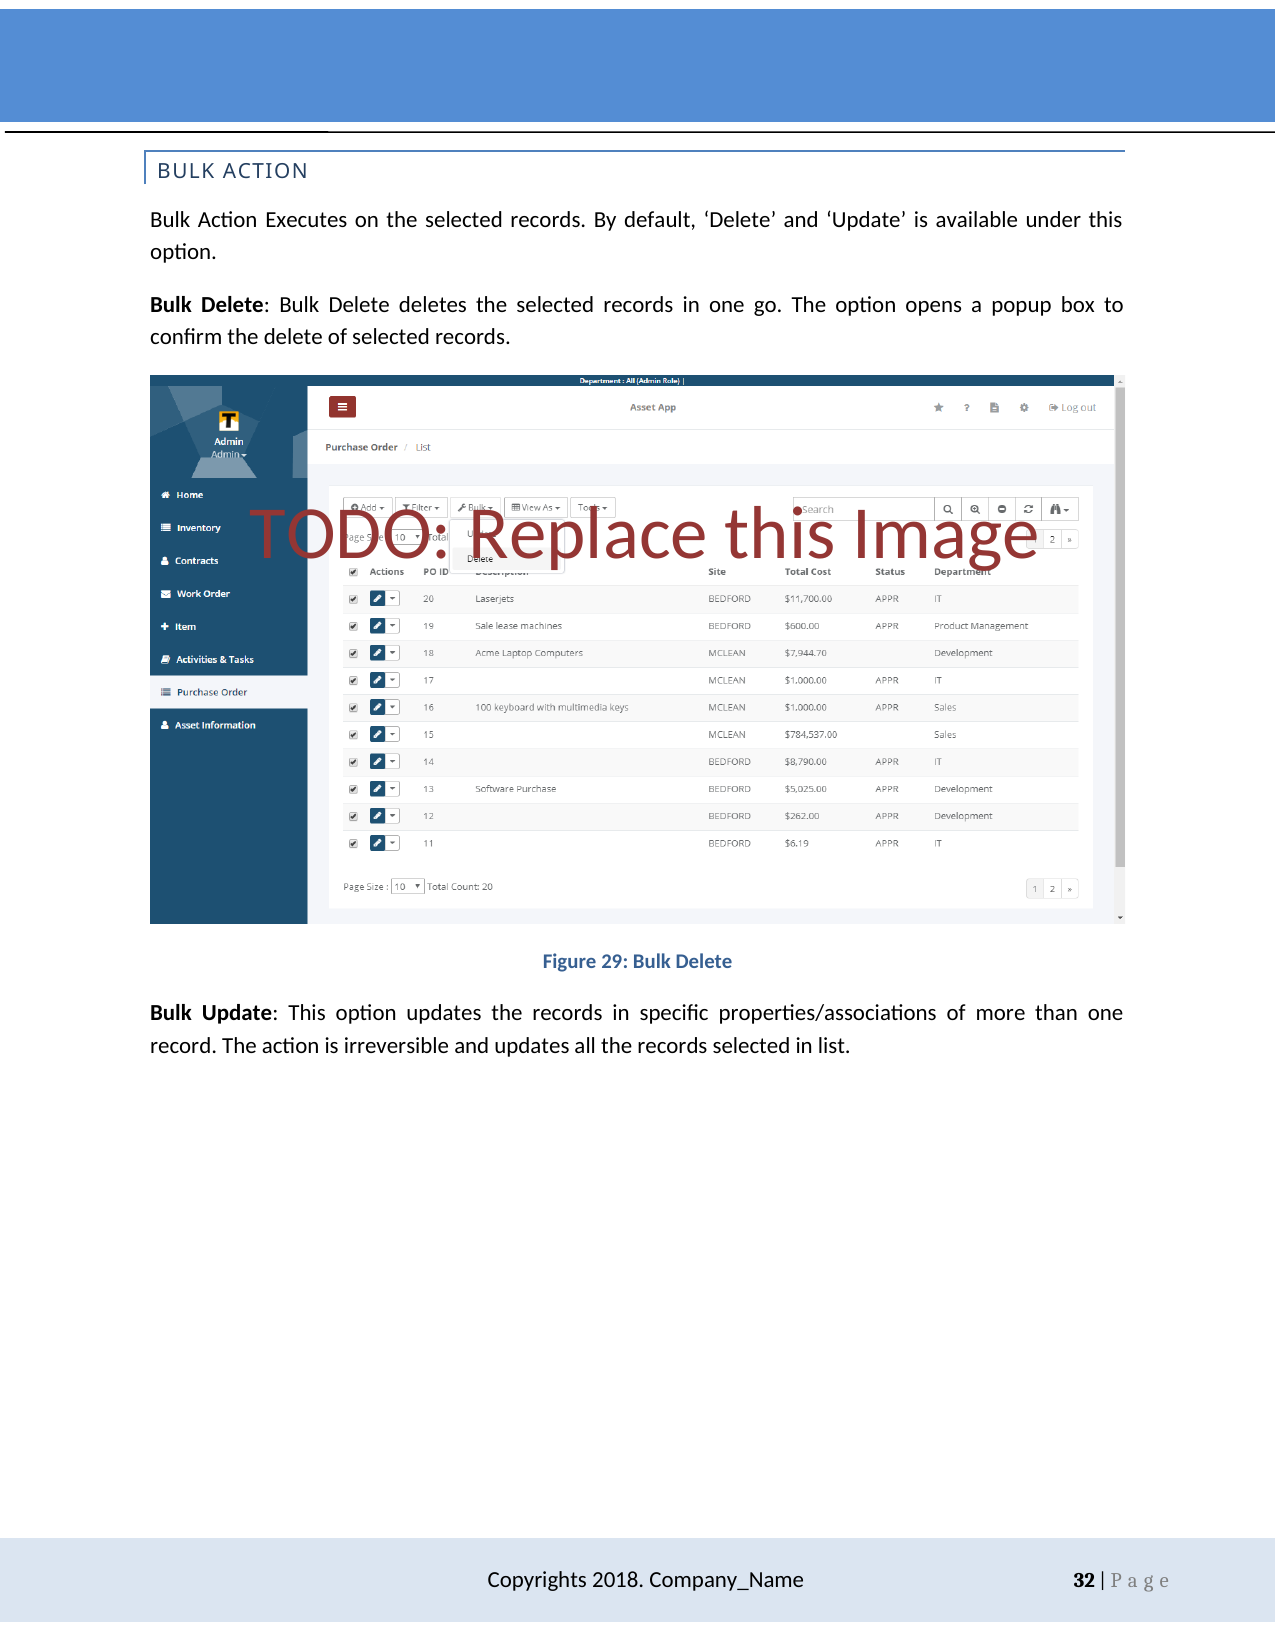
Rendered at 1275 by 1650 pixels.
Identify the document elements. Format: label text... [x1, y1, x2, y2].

picture [150, 375, 1125, 924]
text Bulk Delete: Bulk Delete deletes the selected records in one go. The option opens a popup box to confirm the delete of selected records. [150, 290, 1125, 350]
text Bulk Update: This option updates the records in specific properties/associations of more than one record. The action is irreversible and updates all the records selected in list. [150, 998, 1125, 1059]
subtitle Bulk Action [146, 152, 1125, 184]
text Bulk Action Executes on the selected records. By default, ‘Delete’ and ‘Update’ is available under this option. [150, 205, 1125, 265]
